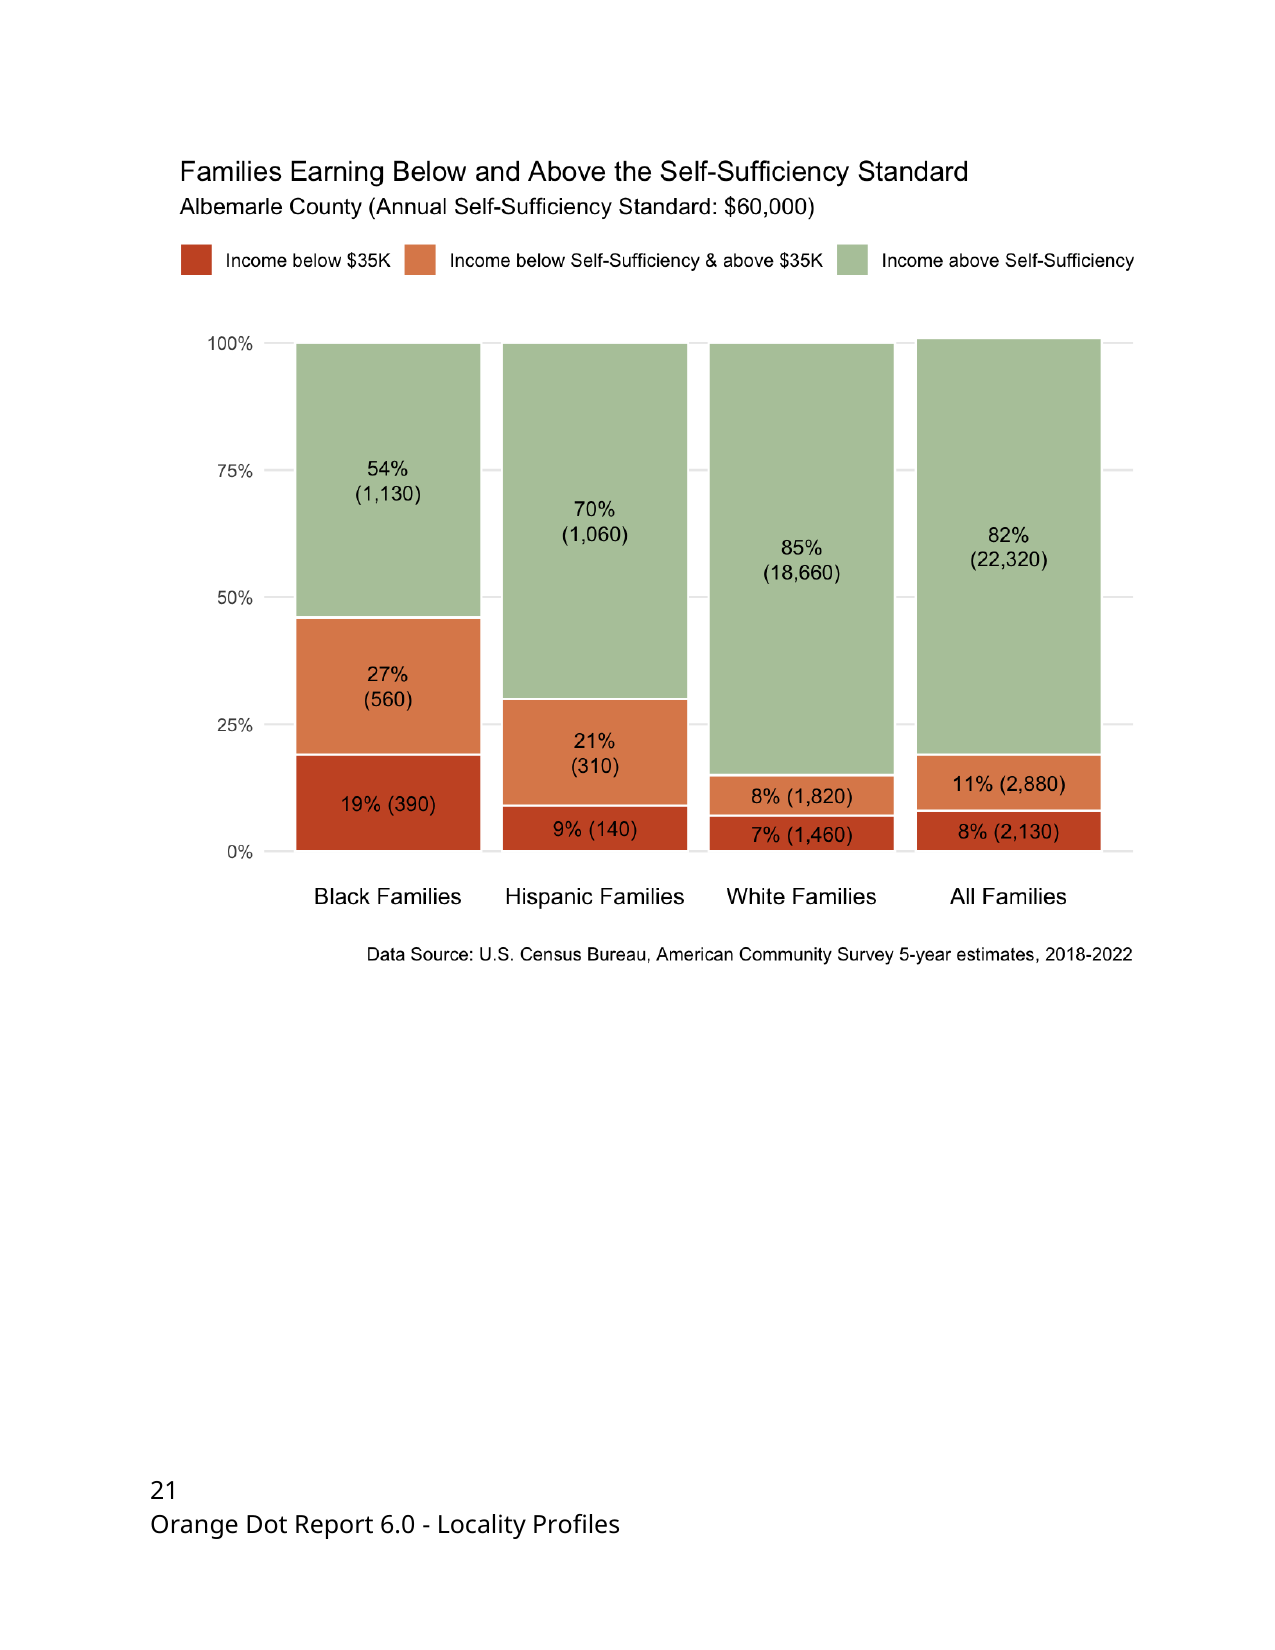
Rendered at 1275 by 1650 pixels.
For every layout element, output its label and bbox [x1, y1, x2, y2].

picture [168, 150, 1144, 975]
